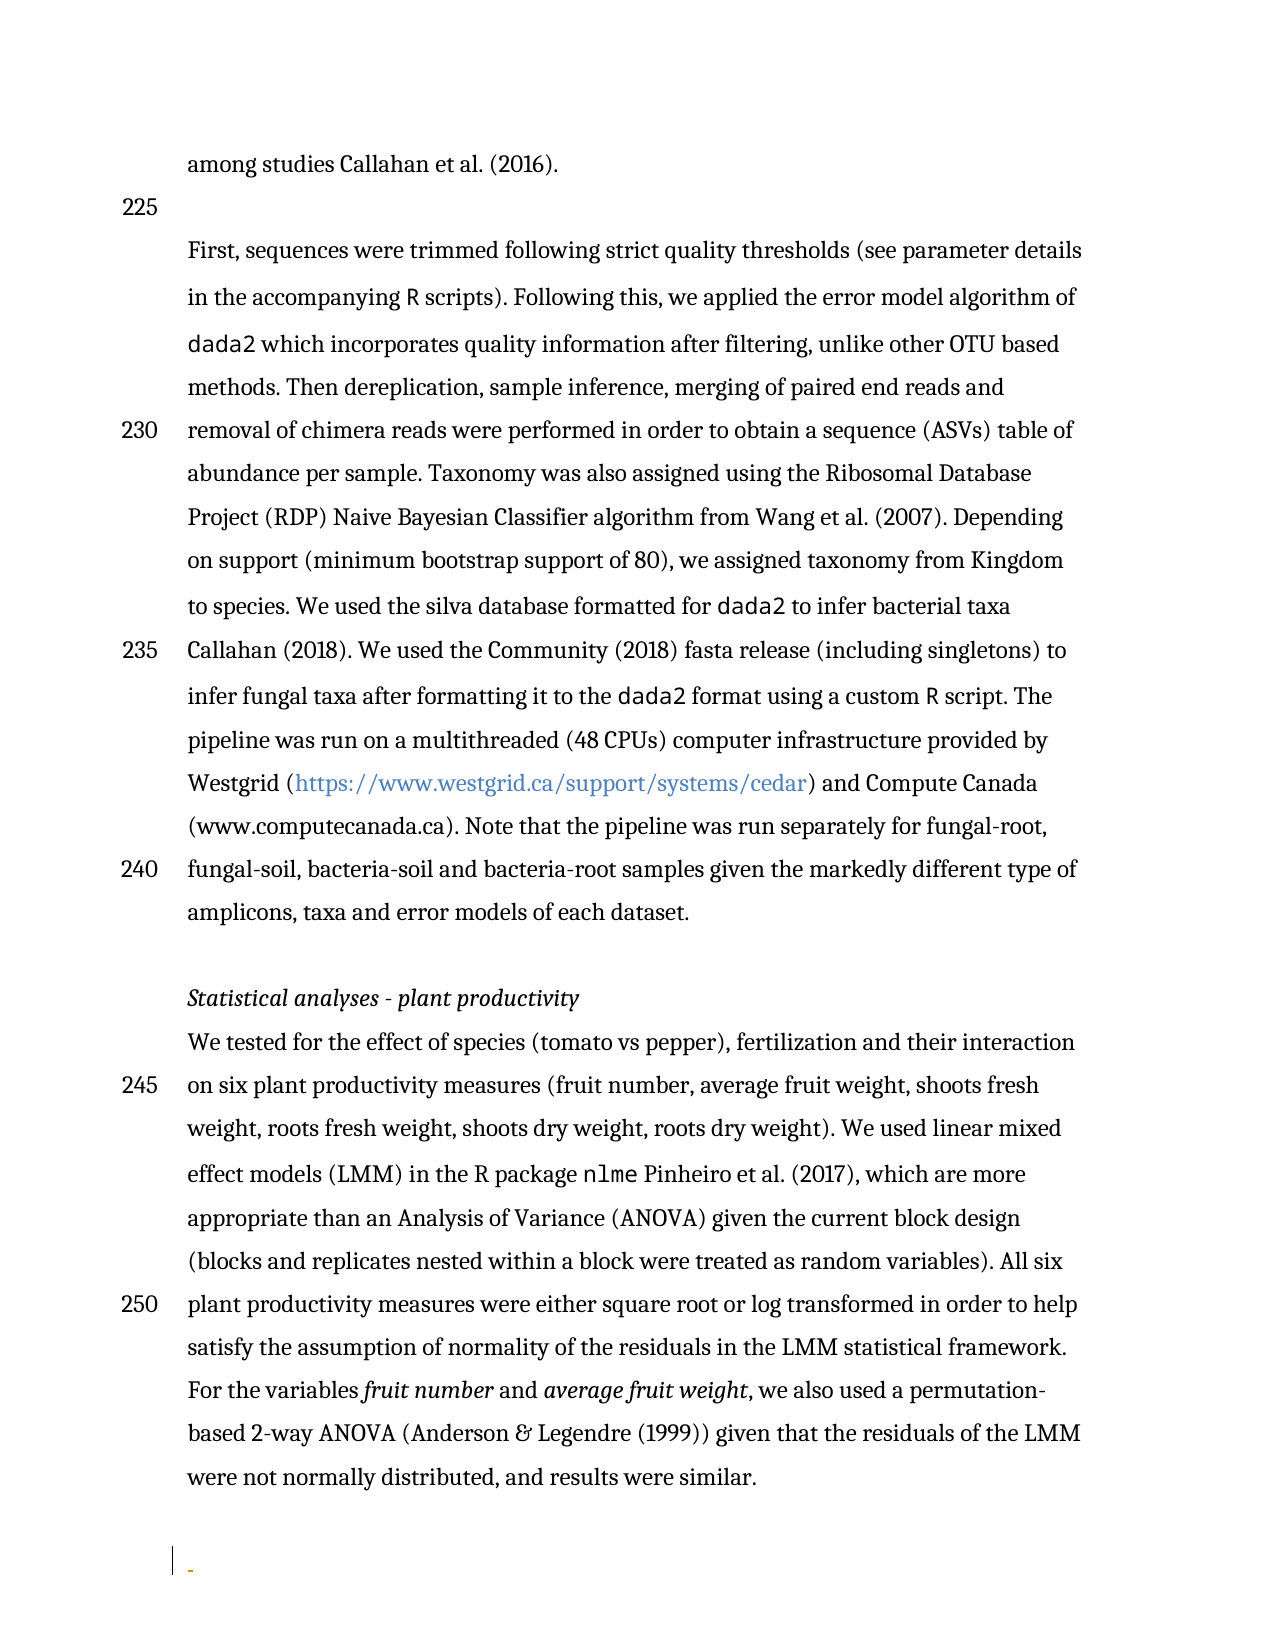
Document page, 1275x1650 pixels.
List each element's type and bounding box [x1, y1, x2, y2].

text [187, 150, 1088, 1491]
